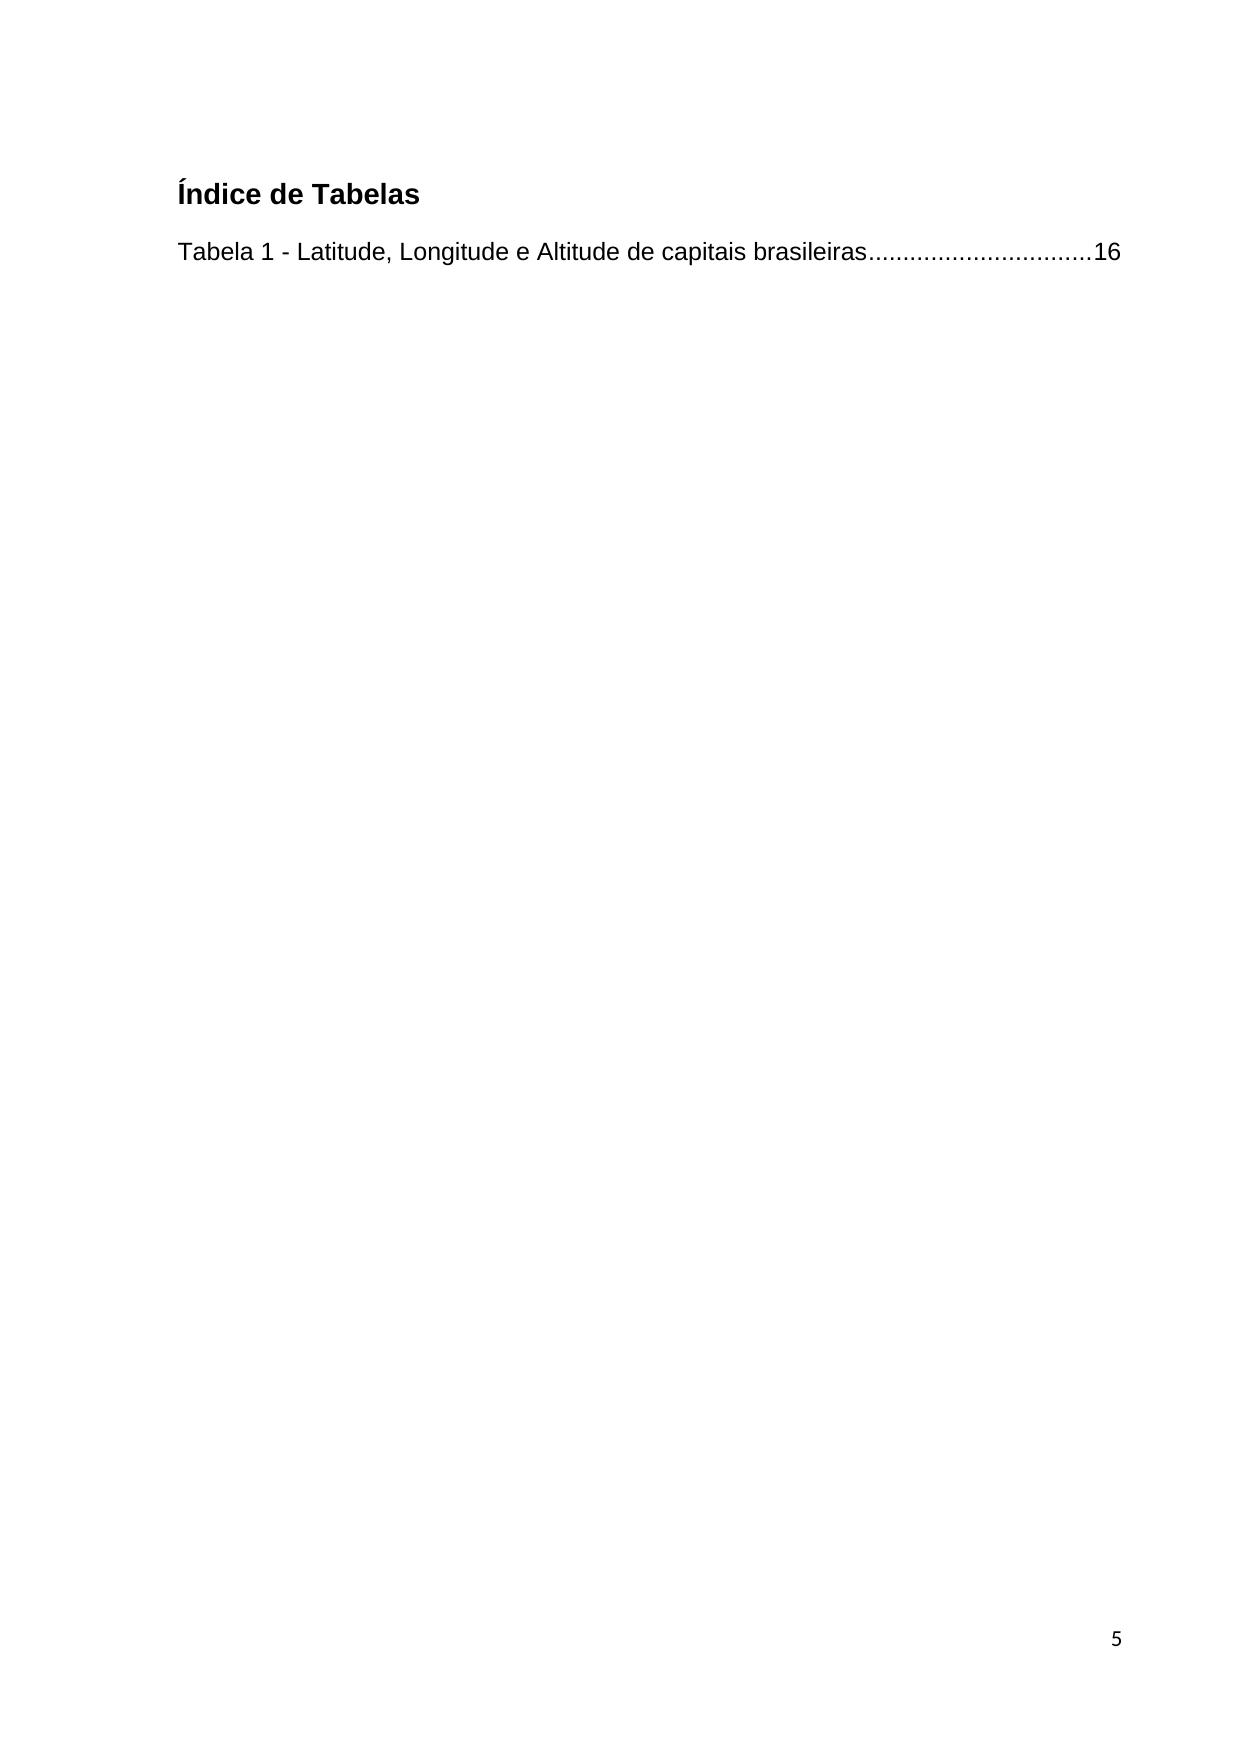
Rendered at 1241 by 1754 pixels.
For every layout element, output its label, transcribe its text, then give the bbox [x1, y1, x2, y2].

text Tabela 1 - Latitude, Longitude e Altitude de capitais brasileiras 16 [177, 237, 1122, 265]
text Índice de Tabelas [177, 177, 1122, 211]
